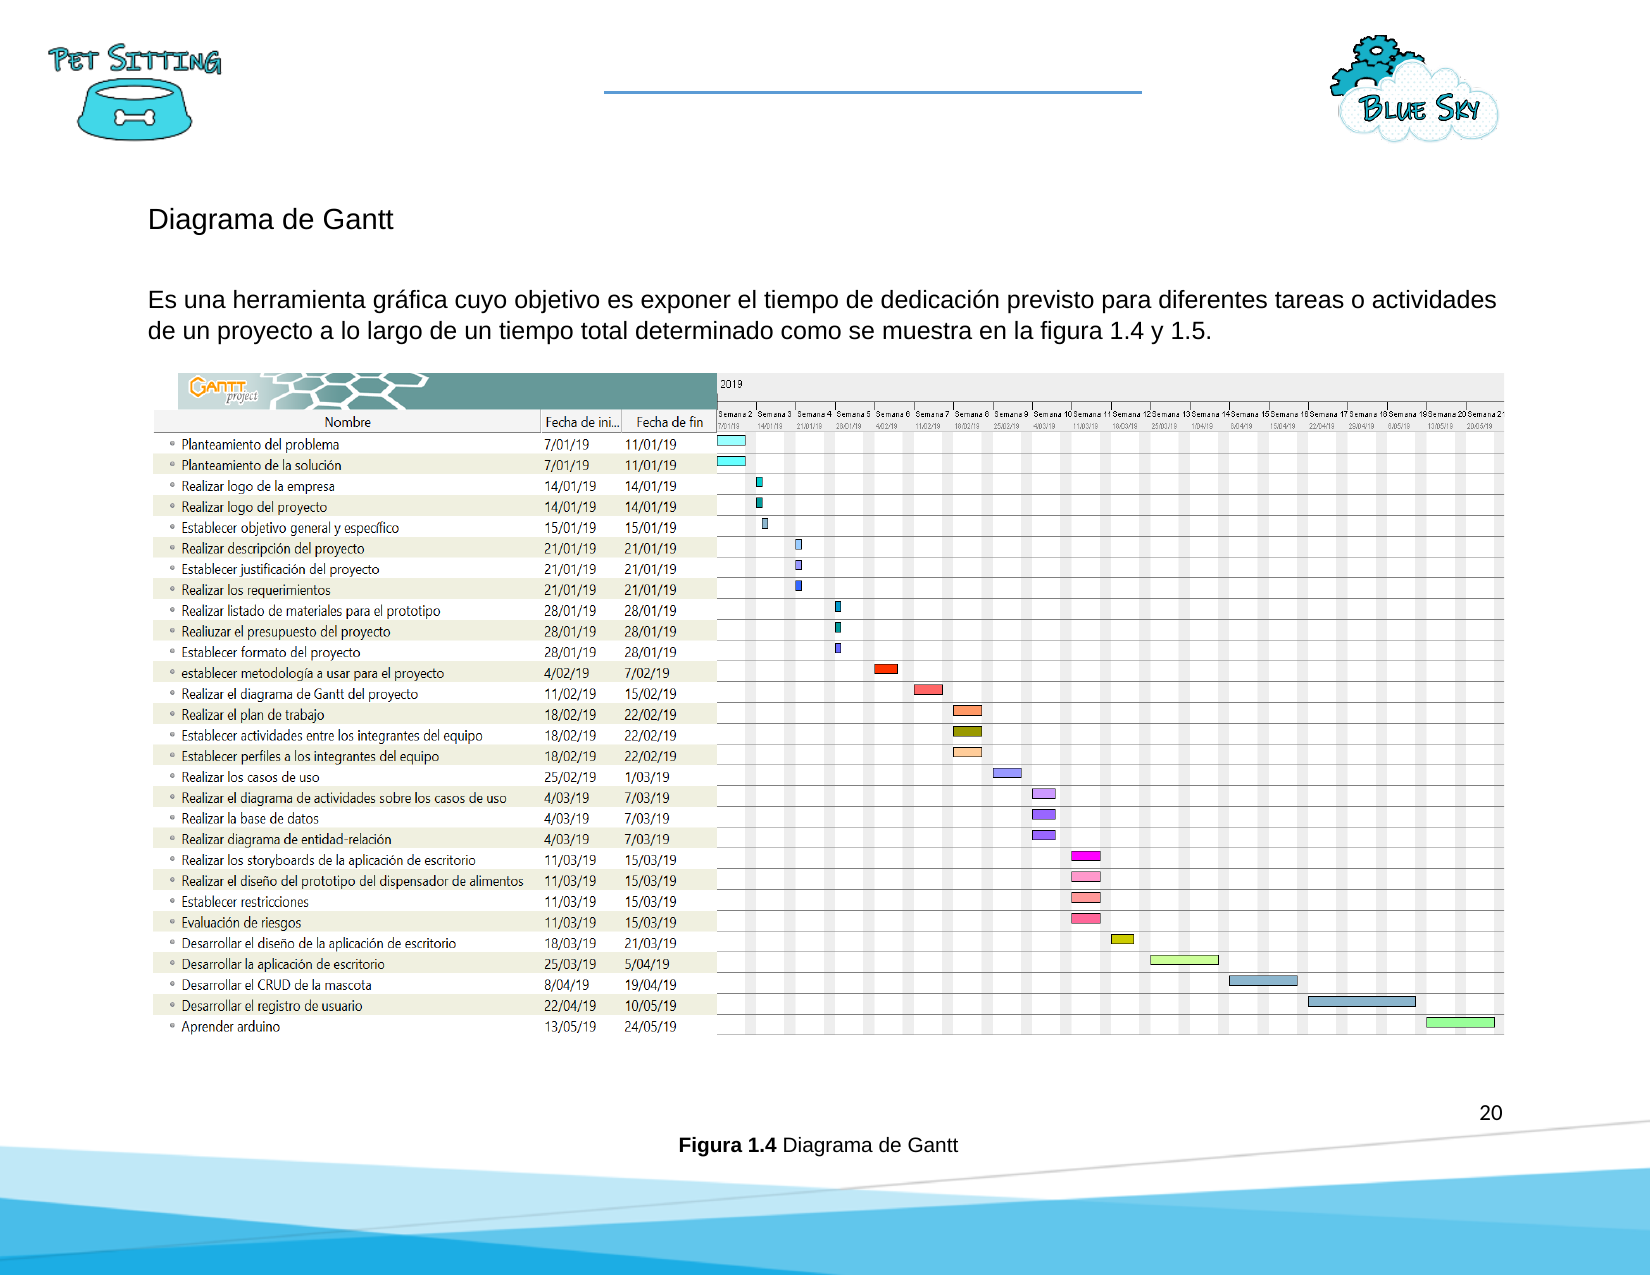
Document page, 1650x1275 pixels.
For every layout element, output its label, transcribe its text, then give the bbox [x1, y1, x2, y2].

picture [1324, 35, 1504, 147]
picture [41, 31, 231, 148]
picture [153, 373, 1505, 1035]
picture [0, 1109, 1650, 1275]
picture [1494, 1109, 1500, 1119]
subtitle Diagrama de Gantt [148, 202, 1502, 236]
text Es una herramienta gráfica cuyo objetivo es exponer el tiempo de dedicación previsto para diferentes tareas o actividades de un proyecto a lo largo de un tiempo total determinado como se muestra en la figura 1.4 y 1.5. [148, 285, 1502, 345]
